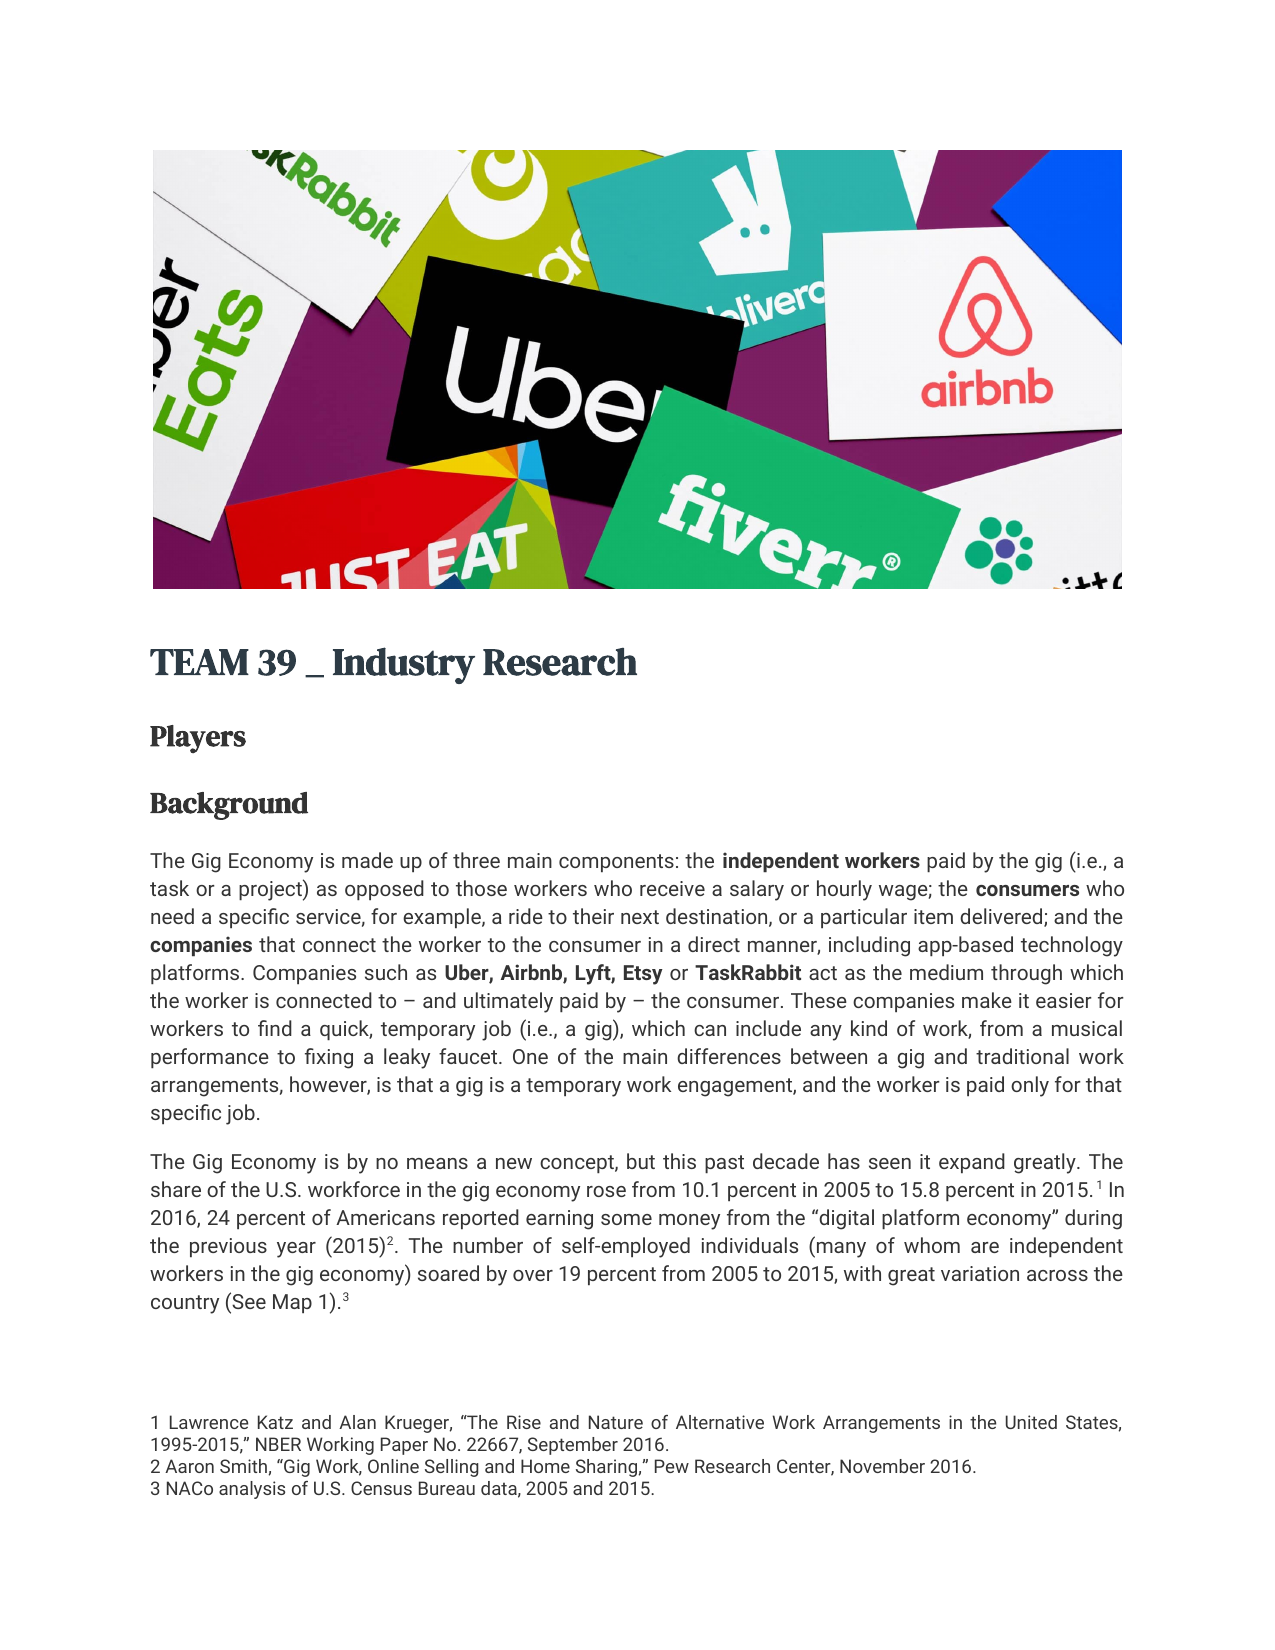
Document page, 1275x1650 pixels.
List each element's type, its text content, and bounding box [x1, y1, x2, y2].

title TEAM 39 _ Industry Research [150, 636, 1125, 687]
text The Gig Economy is made up of three main components: the independent workers paid by the gig (i.e., a task or a project) as opposed to those workers who receive a salary or hourly wage; the consumers who need a specific service, for example, a ride to their next destination, or a particular item delivered; and the companies that connect the worker to the consumer in a direct manner, including app-based technology platforms. Companies such as Uber, Airbnb, Lyft, Etsy or TaskRabbit act as the medium through which the worker is connected to – and ultimately paid by – the consumer. These companies make it easier for workers to find a quick, temporary job (i.e., a gig), which can include any kind of work, from a musical performance to fixing a leaky faucet. One of the main differences between a gig and traditional work arrangements, however, is that a gig is a temporary work engagement, and the worker is paid only for that specific job. [150, 849, 1125, 1126]
subtitle Players [150, 716, 1125, 756]
picture [153, 150, 1122, 589]
text The Gig Economy is by no means a new concept, but this past decade has seen it expand greatly. The share of the U.S. workforce in the gig economy rose from 10.1 percent in 2005 to 15.8 percent in 2015. In 2016, 24 percent of Americans reported earning some money from the “digital platform economy” during the previous year (2015). The number of self-employed individuals (many of whom are independent workers in the gig economy) soared by over 19 percent from 2005 to 2015, with great variation across the country (See Map 1). [150, 1150, 1125, 1315]
subtitle Background [150, 782, 1125, 822]
